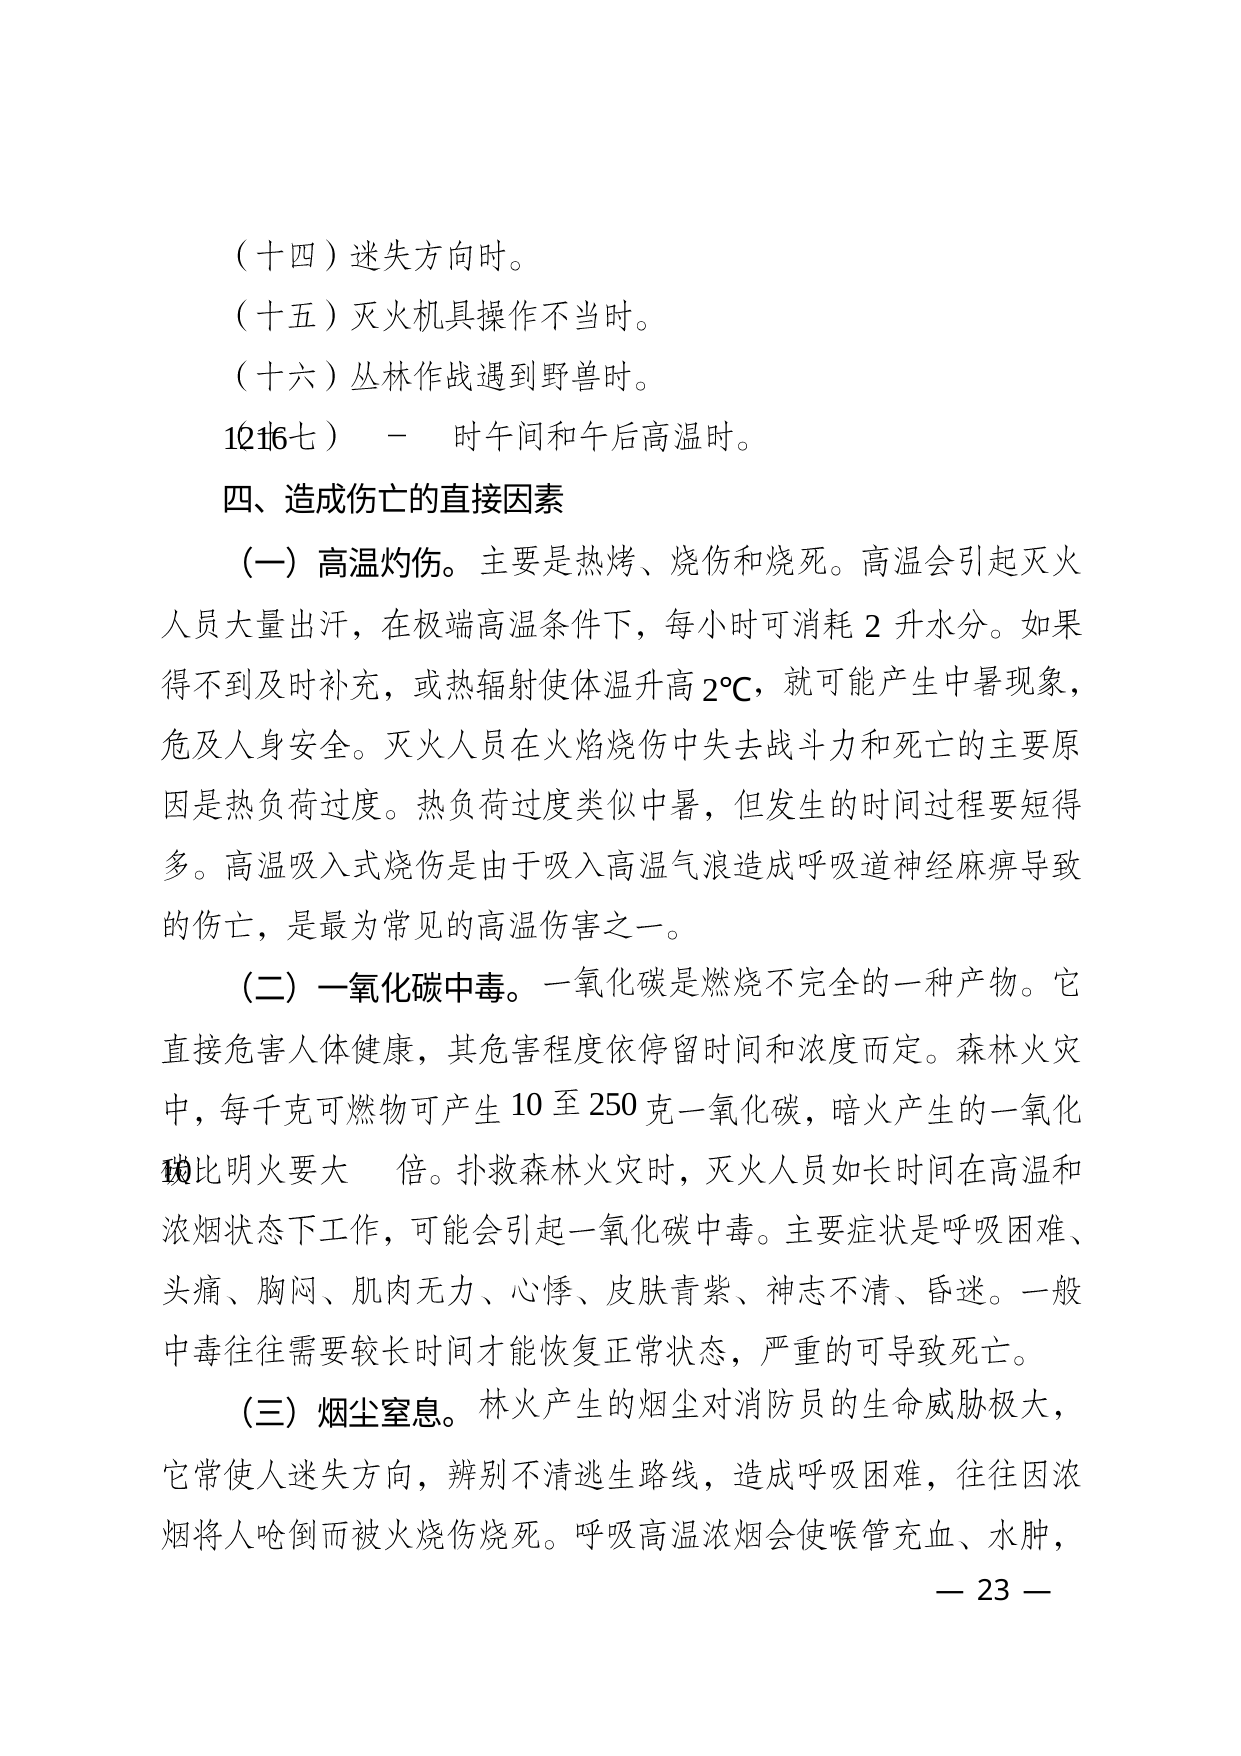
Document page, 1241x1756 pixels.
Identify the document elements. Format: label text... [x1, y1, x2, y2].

picture [643, 1091, 1113, 1130]
picture [159, 1272, 1113, 1310]
picture [159, 1517, 1113, 1555]
picture [222, 418, 444, 456]
picture [159, 1332, 1074, 1371]
picture [159, 1091, 542, 1130]
picture [222, 358, 696, 396]
picture [395, 1151, 1113, 1190]
picture [159, 606, 1113, 644]
picture [477, 542, 1113, 581]
picture [159, 786, 1113, 825]
picture [159, 847, 1113, 885]
picture [477, 1385, 1113, 1424]
picture [624, 1094, 629, 1114]
picture [450, 418, 798, 456]
picture [159, 1031, 1113, 1069]
picture [159, 1456, 1113, 1495]
picture [159, 666, 735, 705]
picture [159, 1212, 1112, 1250]
picture [159, 1151, 390, 1190]
text 四、造成伤亡的直接因素 [222, 472, 1126, 521]
picture [159, 907, 727, 945]
picture [540, 964, 1113, 1002]
picture [750, 663, 1112, 701]
picture [222, 237, 569, 276]
picture [222, 298, 695, 336]
picture [159, 726, 1113, 765]
picture [549, 1084, 629, 1122]
